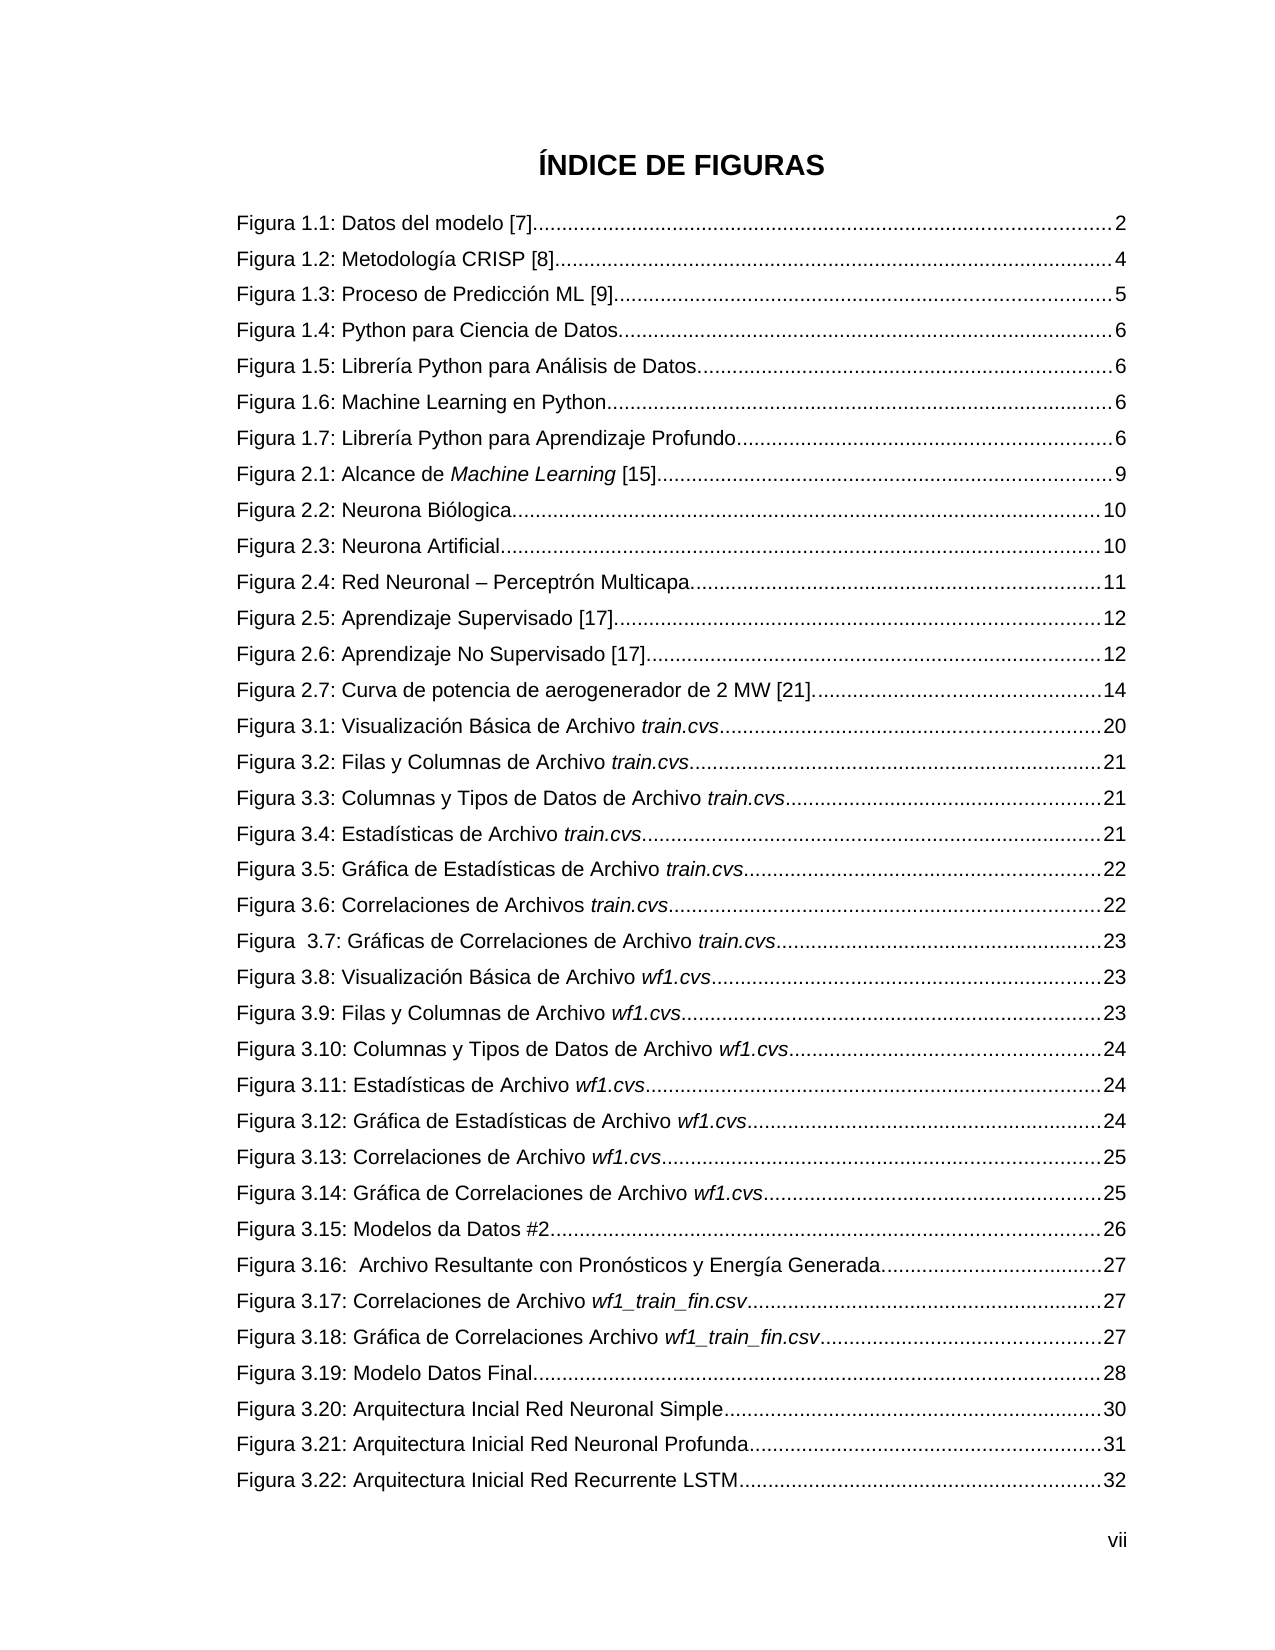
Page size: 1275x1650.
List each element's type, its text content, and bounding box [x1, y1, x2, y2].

text Figura 3.1: Visualización Básica de Archivo train.cvs 20 [236, 713, 1127, 737]
text Figura 2.2: Neurona Biólogica. 10 [236, 498, 1127, 522]
text Figura 3.18: Gráfica de Correlaciones Archivo wf1_train_fin.csv 27 [236, 1324, 1127, 1348]
text Figura 3.3: Columnas y Tipos de Datos de Archivo train.cvs 21 [236, 785, 1127, 809]
text Figura 1.7: Librería Python para Aprendizaje Profundo 6 [236, 426, 1127, 450]
text Figura 2.6: Aprendizaje No Supervisado [17]. 12 [236, 642, 1127, 666]
text Figura 1.3: Proceso de Predicción ML [9]. 5 [236, 282, 1127, 306]
text Figura 2.4: Red Neuronal – Perceptrón Multicapa. 11 [236, 570, 1127, 594]
text Figura 3.22: Arquitectura Inicial Red Recurrente LSTM 32 [236, 1468, 1127, 1492]
text Figura 2.3: Neurona Artificial. 10 [236, 534, 1127, 558]
text Figura 1.1: Datos del modelo [7]. 2 [236, 210, 1127, 234]
text Figura 3.7: Gráficas de Correlaciones de Archivo train.cvs 23 [236, 929, 1127, 953]
text Figura 1.2: Metodología CRISP [8] 4 [236, 246, 1127, 270]
text Figura 3.20: Arquitectura Incial Red Neuronal Simple 30 [236, 1396, 1127, 1420]
text Figura 2.7: Curva de potencia de aerogenerador de 2 MW [21]. 14 [236, 678, 1127, 702]
text Figura 1.4: Python para Ciencia de Datos. 6 [236, 318, 1127, 342]
text Figura 3.10: Columnas y Tipos de Datos de Archivo wf1.cvs 24 [236, 1037, 1127, 1061]
text Figura 3.8: Visualización Básica de Archivo wf1.cvs 23 [236, 965, 1127, 989]
text Figura 3.6: Correlaciones de Archivos train.cvs 22 [236, 893, 1127, 917]
text Figura 1.6: Machine Learning en Python 6 [236, 390, 1127, 414]
text Figura 3.14: Gráfica de Correlaciones de Archivo wf1.cvs 25 [236, 1181, 1127, 1205]
subtitle ÍNDICE DE FIGURAS [236, 148, 1127, 181]
text Figura 3.9: Filas y Columnas de Archivo wf1.cvs 23 [236, 1001, 1127, 1025]
text Figura 3.15: Modelos da Datos #2. 26 [236, 1217, 1127, 1241]
text Figura 3.19: Modelo Datos Final 28 [236, 1360, 1127, 1384]
text Figura 3.11: Estadísticas de Archivo wf1.cvs 24 [236, 1073, 1127, 1097]
text Figura 2.1: Alcance de Machine Learning [15]. 9 [236, 462, 1127, 486]
text Figura 3.4: Estadísticas de Archivo train.cvs 21 [236, 821, 1127, 845]
text Figura 3.5: Gráfica de Estadísticas de Archivo train.cvs 22 [236, 857, 1127, 881]
text Figura 1.5: Librería Python para Análisis de Datos. 6 [236, 354, 1127, 378]
text Figura 3.17: Correlaciones de Archivo wf1_train_fin.csv 27 [236, 1288, 1127, 1312]
text Figura 3.12: Gráfica de Estadísticas de Archivo wf1.cvs 24 [236, 1109, 1127, 1133]
text Figura 3.16: Archivo Resultante con Pronósticos y Energía Generada. 27 [236, 1253, 1127, 1277]
text Figura 3.13: Correlaciones de Archivo wf1.cvs 25 [236, 1145, 1127, 1169]
text Figura 3.2: Filas y Columnas de Archivo train.cvs 21 [236, 749, 1127, 773]
text Figura 3.21: Arquitectura Inicial Red Neuronal Profunda 31 [236, 1432, 1127, 1456]
text Figura 2.5: Aprendizaje Supervisado [17]. 12 [236, 606, 1127, 630]
